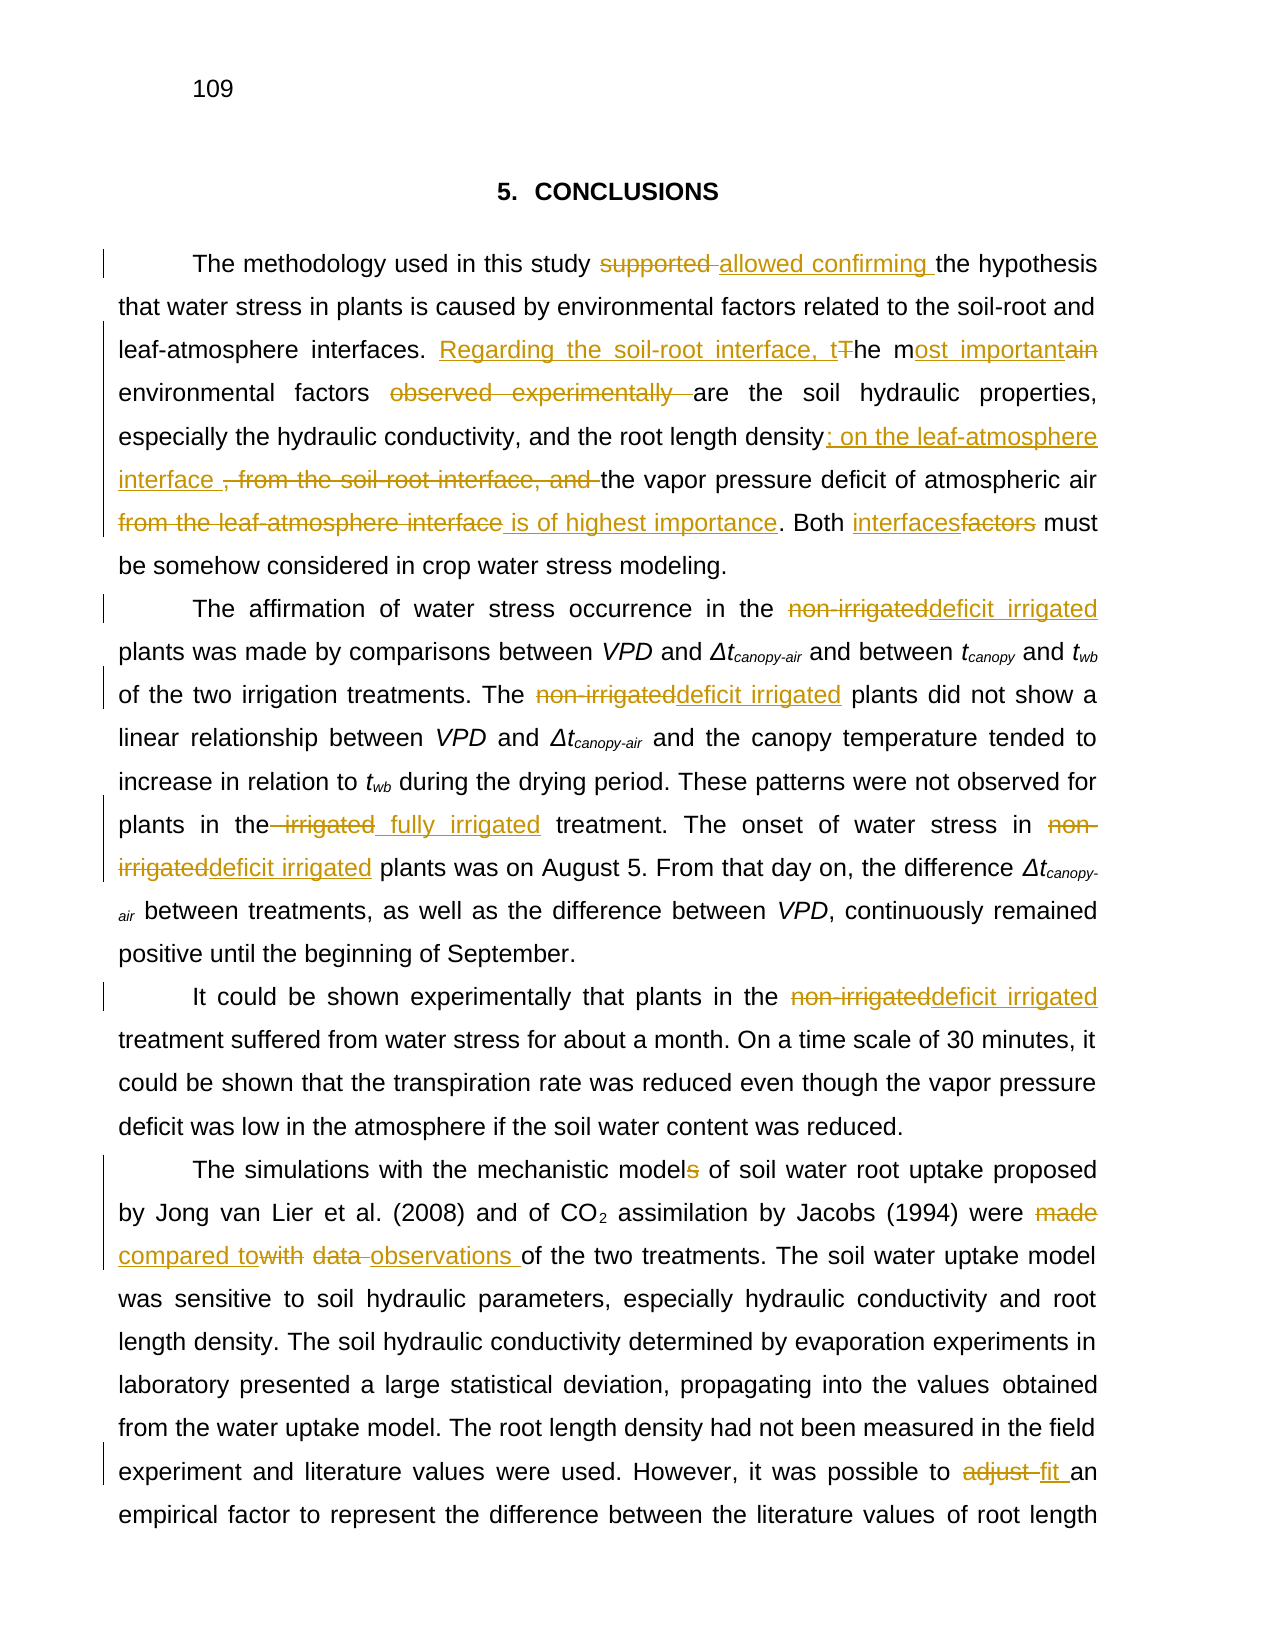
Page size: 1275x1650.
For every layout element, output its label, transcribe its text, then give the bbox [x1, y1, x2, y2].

text The methodology used in this study the hypothesis that water stress in plants is caused by environmental factors related to the soil-root and leaf-atmosphere interfaces. he m environmental factors are the soil hydraulic properties, especially the hydraulic conductivity, and the root length densitythe vapor pressure deficit of atmospheric air. Both must be somehow considered in crop water stress modeling. [118, 249, 1098, 580]
text The affirmation of water stress occurrence in the plants was made by comparisons between VPD and Δtcanopy-air and between tcanopy and twb of the two irrigation treatments. The plants did not show a linear relationship between VPD and Δtcanopy-air and the canopy temperature tended to increase in relation to twb during the drying period. These patterns were not observed for plants in the treatment. The onset of water stress in plants was on August 5. From that day on, the difference Δtcanopy-air between treatments, as well as the difference between VPD, continuously remained positive until the beginning of September. [118, 594, 1098, 968]
text It could be shown experimentally that plants in the treatment suffered from water stress for about a month. On a time scale of 30 minutes, it could be shown that the transpiration rate was reduced even though the vapor pressure deficit was low in the atmosphere if the soil water content was reduced. [118, 982, 1098, 1140]
subtitle CONCLUSIONS [118, 177, 1098, 206]
